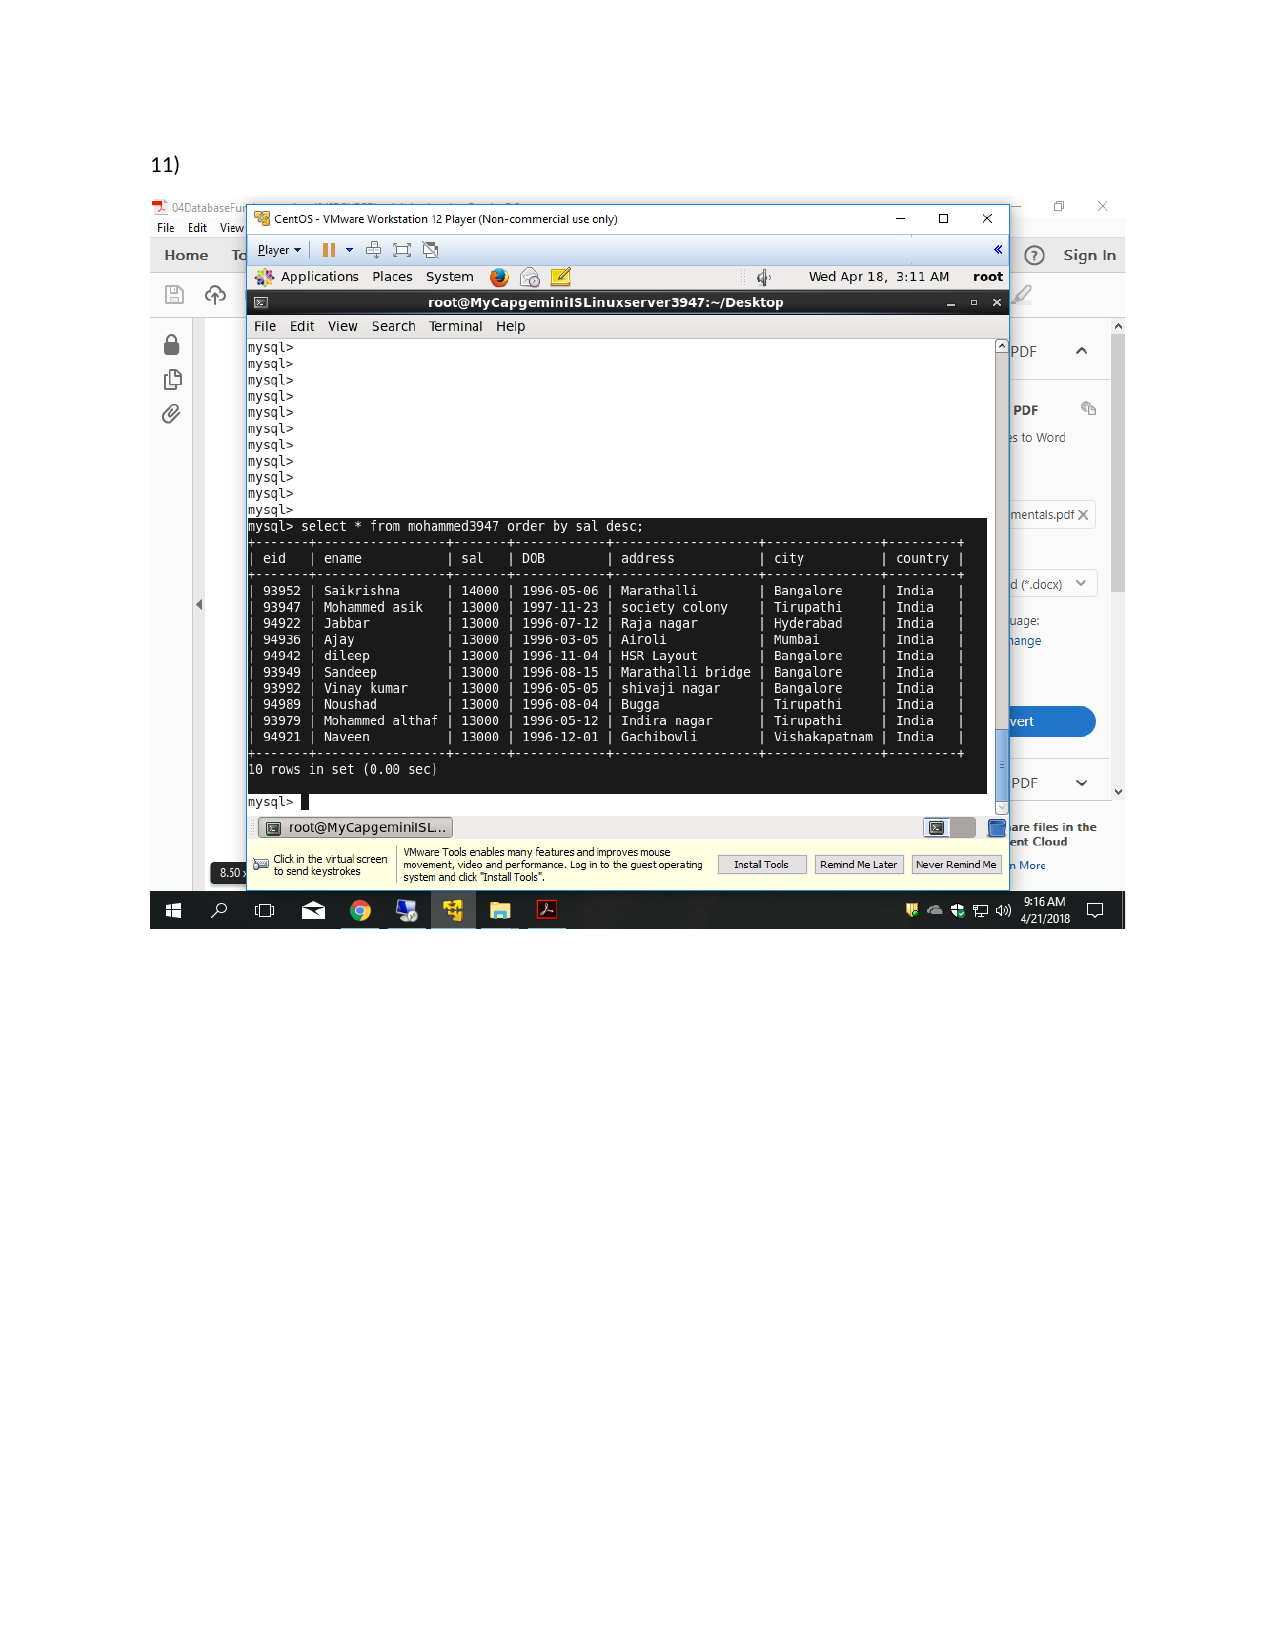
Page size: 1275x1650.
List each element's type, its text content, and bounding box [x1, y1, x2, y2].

picture [150, 196, 1125, 929]
text 11) [150, 150, 1125, 178]
